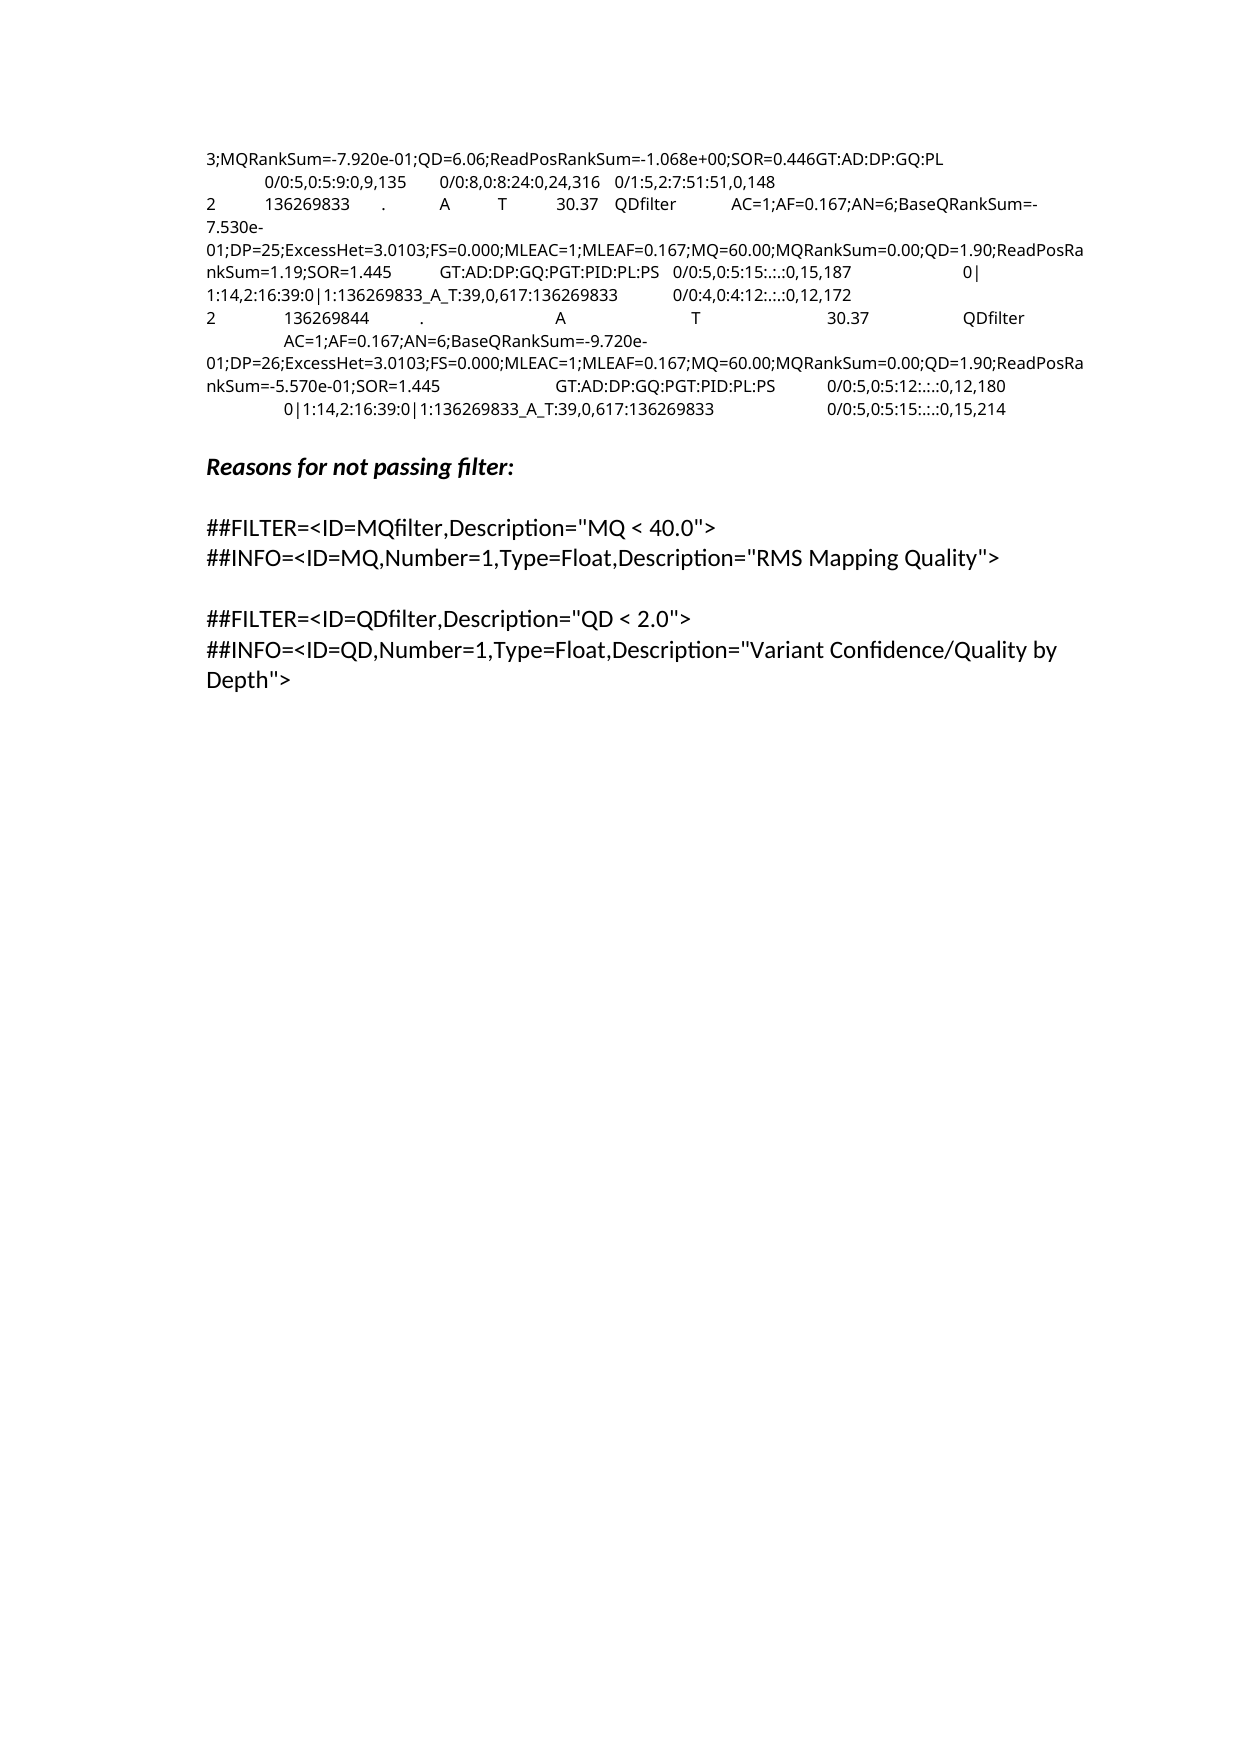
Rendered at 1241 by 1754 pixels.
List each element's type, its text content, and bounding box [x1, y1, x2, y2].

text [148, 148, 1093, 193]
text 2 136269844 . A T 30.37 QDfilter AC=1;AF=0.167;AN=6;BaseQRankSum=-9.720e-01;DP=26;ExcessHet=3.0103;FS=0.000;MLEAC=1;MLEAF=0.167;MQ=60.00;MQRankSum=0.00;QD=1.90;ReadPosRankSum=-5.570e-01;SOR=1.445 GT:AD:DP:GQ:PGT:PID:PL:PS 0/0:5,0:5:12:.:.:0,12,180 0|1:14,2:16:39:0|1:136269833_A_T:39,0,617:136269833 0/0:5,0:5:15:.:.:0,15,214 [206, 307, 1093, 420]
list ##INFO=<ID=QD,Number=1,Type=Float,Description="Variant Confidence/Quality by Depth"> [206, 634, 1093, 695]
list ##FILTER=<ID=QDfilter,Description="QD < 2.0"> [177, 603, 1093, 634]
list ##INFO=<ID=MQ,Number=1,Type=Float,Description="RMS Mapping Quality"> [177, 542, 1093, 573]
list Reasons for not passing filter: [177, 451, 1093, 481]
text 2 136269833 . A T 30.37 QDfilter AC=1;AF=0.167;AN=6;BaseQRankSum=-7.530e-01;DP=25;ExcessHet=3.0103;FS=0.000;MLEAC=1;MLEAF=0.167;MQ=60.00;MQRankSum=0.00;QD=1.90;ReadPosRankSum=1.19;SOR=1.445 GT:AD:DP:GQ:PGT:PID:PL:PS 0/0:5,0:5:15:.:.:0,15,187 0|1:14,2:16:39:0|1:136269833_A_T:39,0,617:136269833 0/0:4,0:4:12:.:.:0,12,172 [148, 193, 1093, 307]
list ##FILTER=<ID=MQfilter,Description="MQ < 40.0"> [177, 512, 1093, 542]
